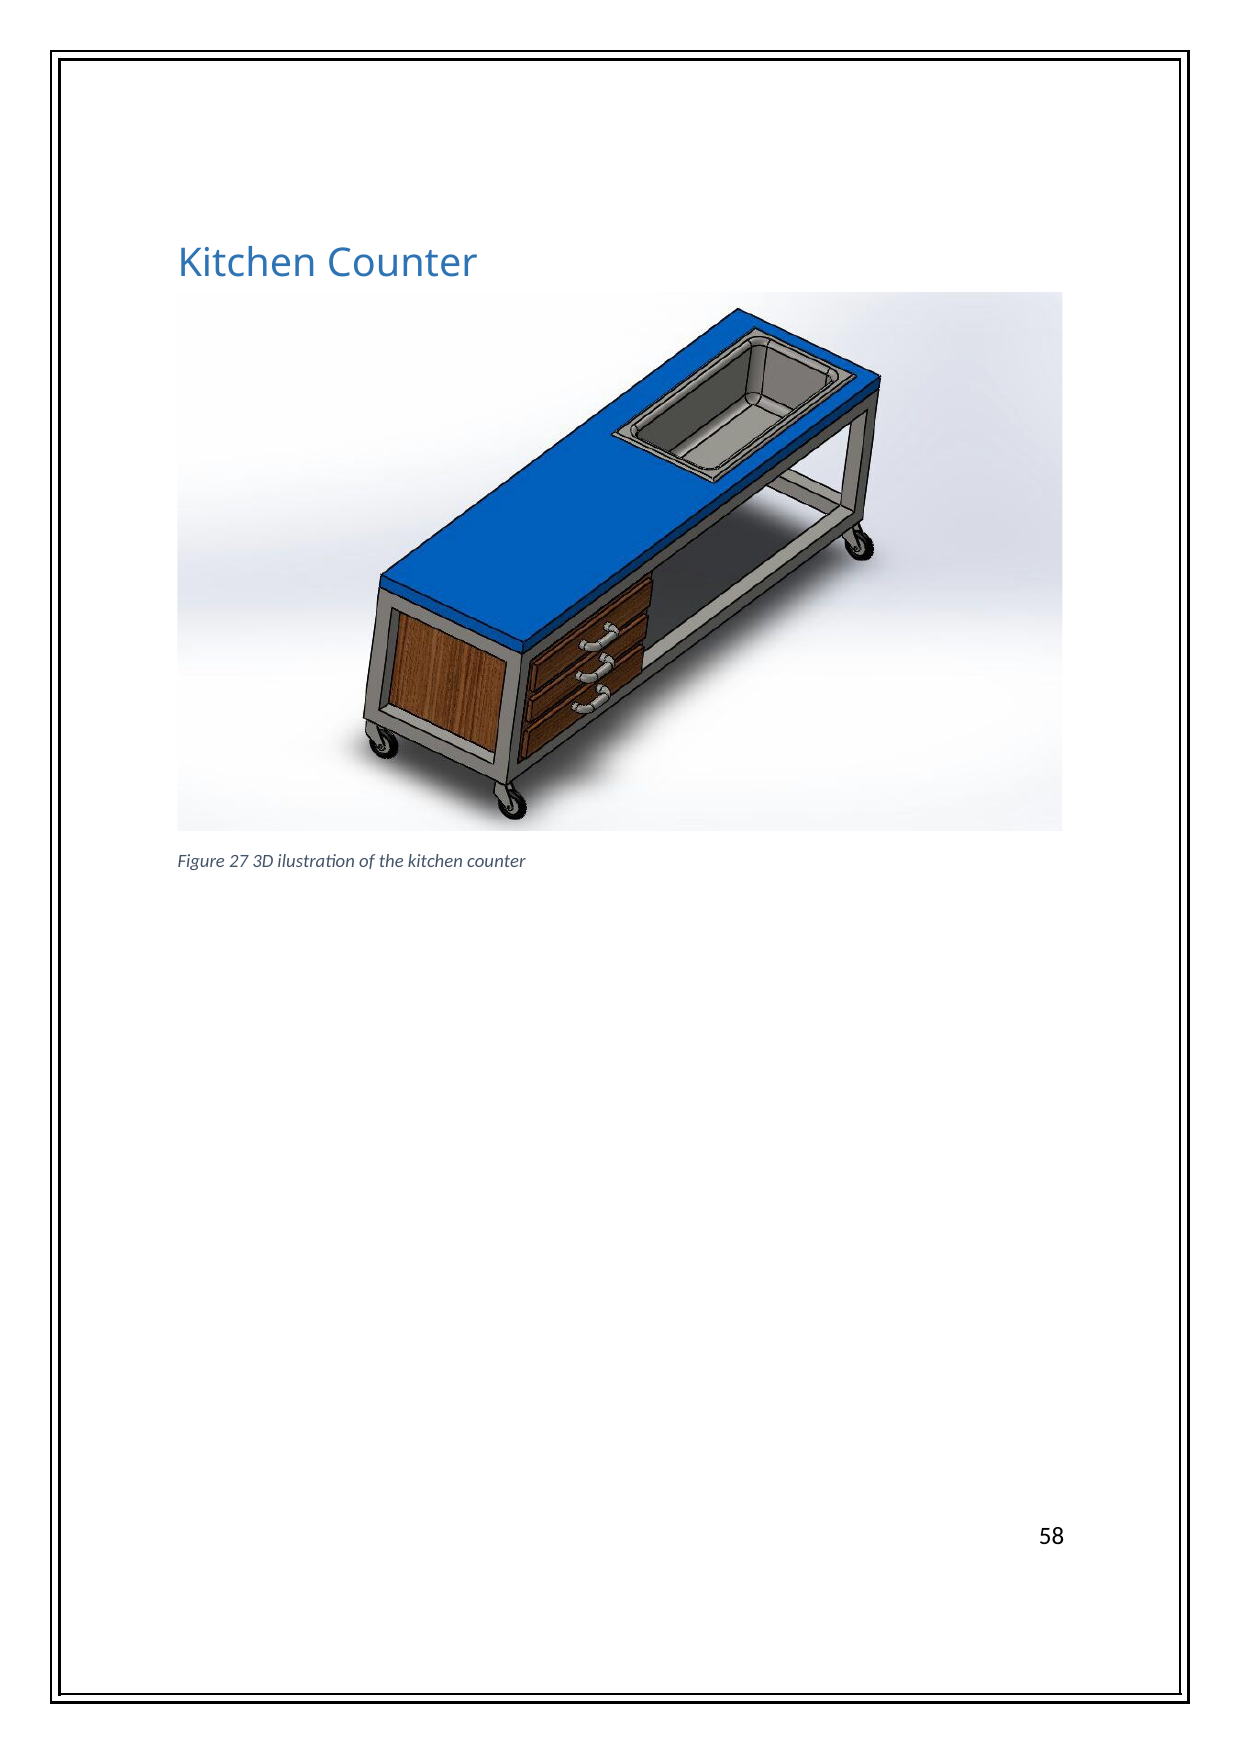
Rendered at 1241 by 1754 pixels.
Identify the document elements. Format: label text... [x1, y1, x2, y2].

picture [177, 292, 1063, 831]
subtitle Kitchen Counter [177, 234, 1063, 288]
text Figure 27 3D ilustration of the kitchen counter [177, 850, 1063, 873]
